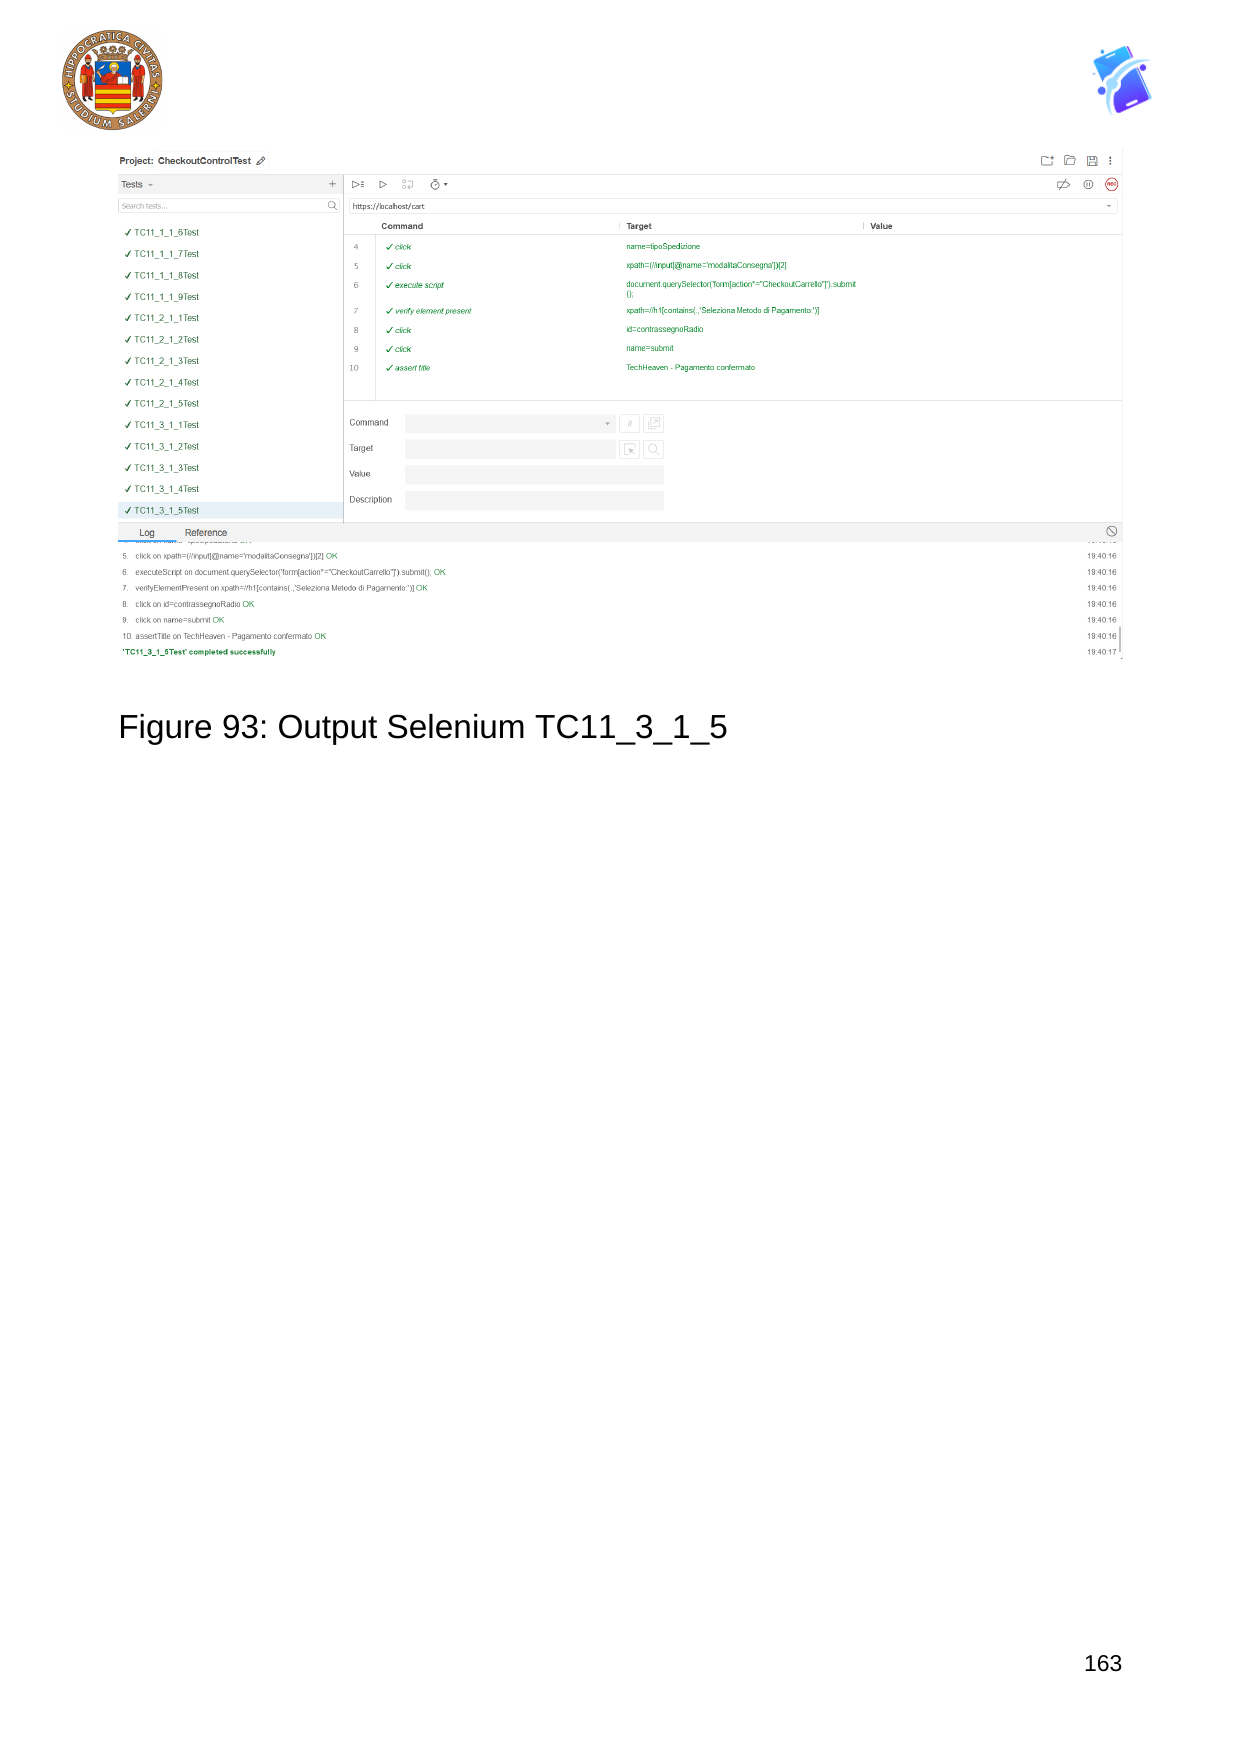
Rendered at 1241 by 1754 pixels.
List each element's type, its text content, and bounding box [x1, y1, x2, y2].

text Figure 93: Output Selenium TC11_3_1_5 [118, 707, 1122, 745]
picture [61, 29, 163, 131]
picture [118, 25, 1178, 659]
